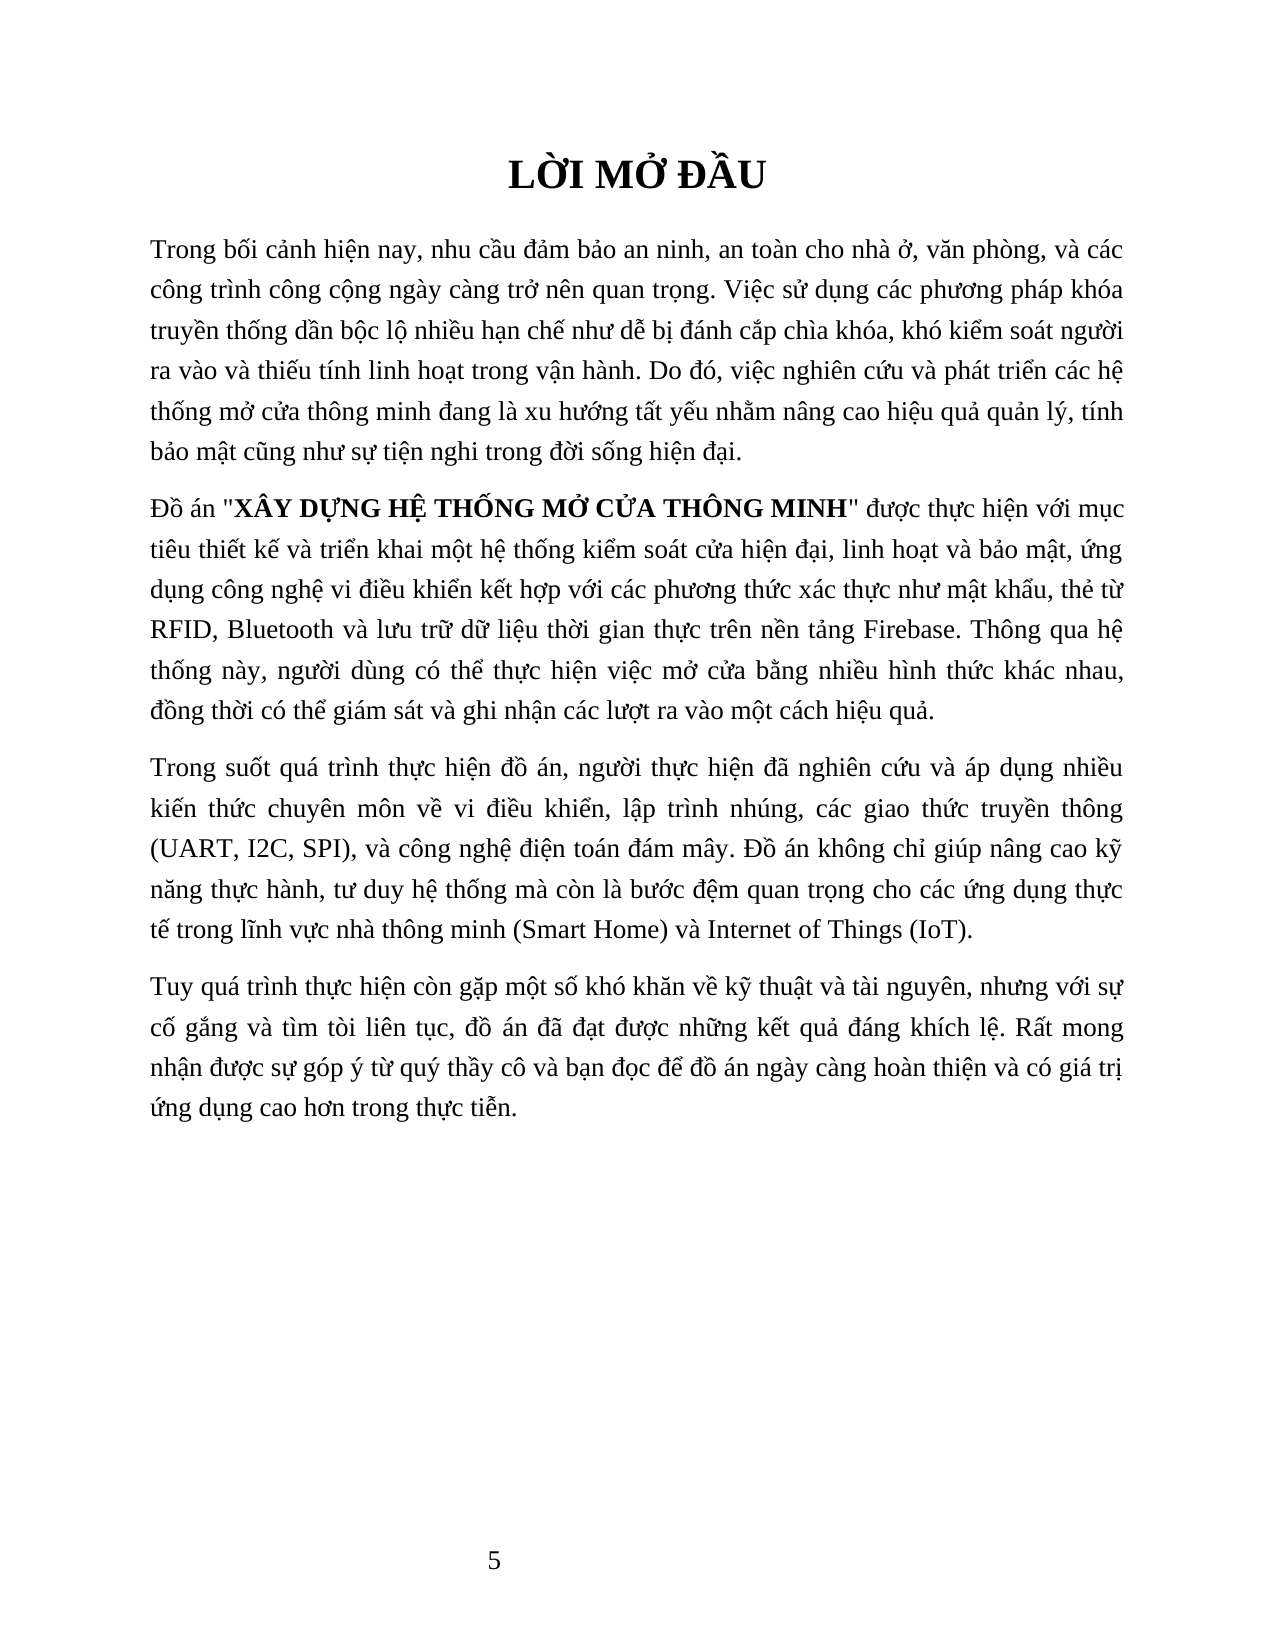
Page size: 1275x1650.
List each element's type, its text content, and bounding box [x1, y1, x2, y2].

text Tuy quá trình thực hiện còn gặp một số khó khăn về kỹ thuật và tài nguyên, nhưng với sự cố gắng và tìm tòi liên tục, đồ án đã đạt được những kết quả đáng khích lệ. Rất mong nhận được sự góp ý từ quý thầy cô và bạn đọc để đồ án ngày càng hoàn thiện và có giá trị ứng dụng cao hơn trong thực tiễn. [150, 970, 1125, 1123]
text LỜI MỞ ĐẦU [150, 150, 1125, 198]
text Trong suốt quá trình thực hiện đồ án, người thực hiện đã nghiên cứu và áp dụng nhiều kiến thức chuyên môn về vi điều khiển, lập trình nhúng, các giao thức truyền thông (UART, I2C, SPI), và công nghệ điện toán đám mây. Đồ án không chỉ giúp nâng cao kỹ năng thực hành, tư duy hệ thống mà còn là bước đệm quan trọng cho các ứng dụng thực tế trong lĩnh vực nhà thông minh (Smart Home) và Internet of Things (IoT). [150, 751, 1125, 944]
text Đồ án "XÂY DỰNG HỆ THỐNG MỞ CỬA THÔNG MINH" được thực hiện với mục tiêu thiết kế và triển khai một hệ thống kiểm soát cửa hiện đại, linh hoạt và bảo mật, ứng dụng công nghệ vi điều khiển kết hợp với các phương thức xác thực như mật khẩu, thẻ từ RFID, Bluetooth và lưu trữ dữ liệu thời gian thực trên nền tảng Firebase. Thông qua hệ thống này, người dùng có thể thực hiện việc mở cửa bằng nhiều hình thức khác nhau, đồng thời có thể giám sát và ghi nhận các lượt ra vào một cách hiệu quả. [150, 492, 1125, 726]
text Trong bối cảnh hiện nay, nhu cầu đảm bảo an ninh, an toàn cho nhà ở, văn phòng, và các công trình công cộng ngày càng trở nên quan trọng. Việc sử dụng các phương pháp khóa truyền thống dần bộc lộ nhiều hạn chế như dễ bị đánh cắp chìa khóa, khó kiểm soát người ra vào và thiếu tính linh hoạt trong vận hành. Do đó, việc nghiên cứu và phát triển các hệ thống mở cửa thông minh đang là xu hướng tất yếu nhằm nâng cao hiệu quả quản lý, tính bảo mật cũng như sự tiện nghi trong đời sống hiện đại. [150, 233, 1125, 466]
